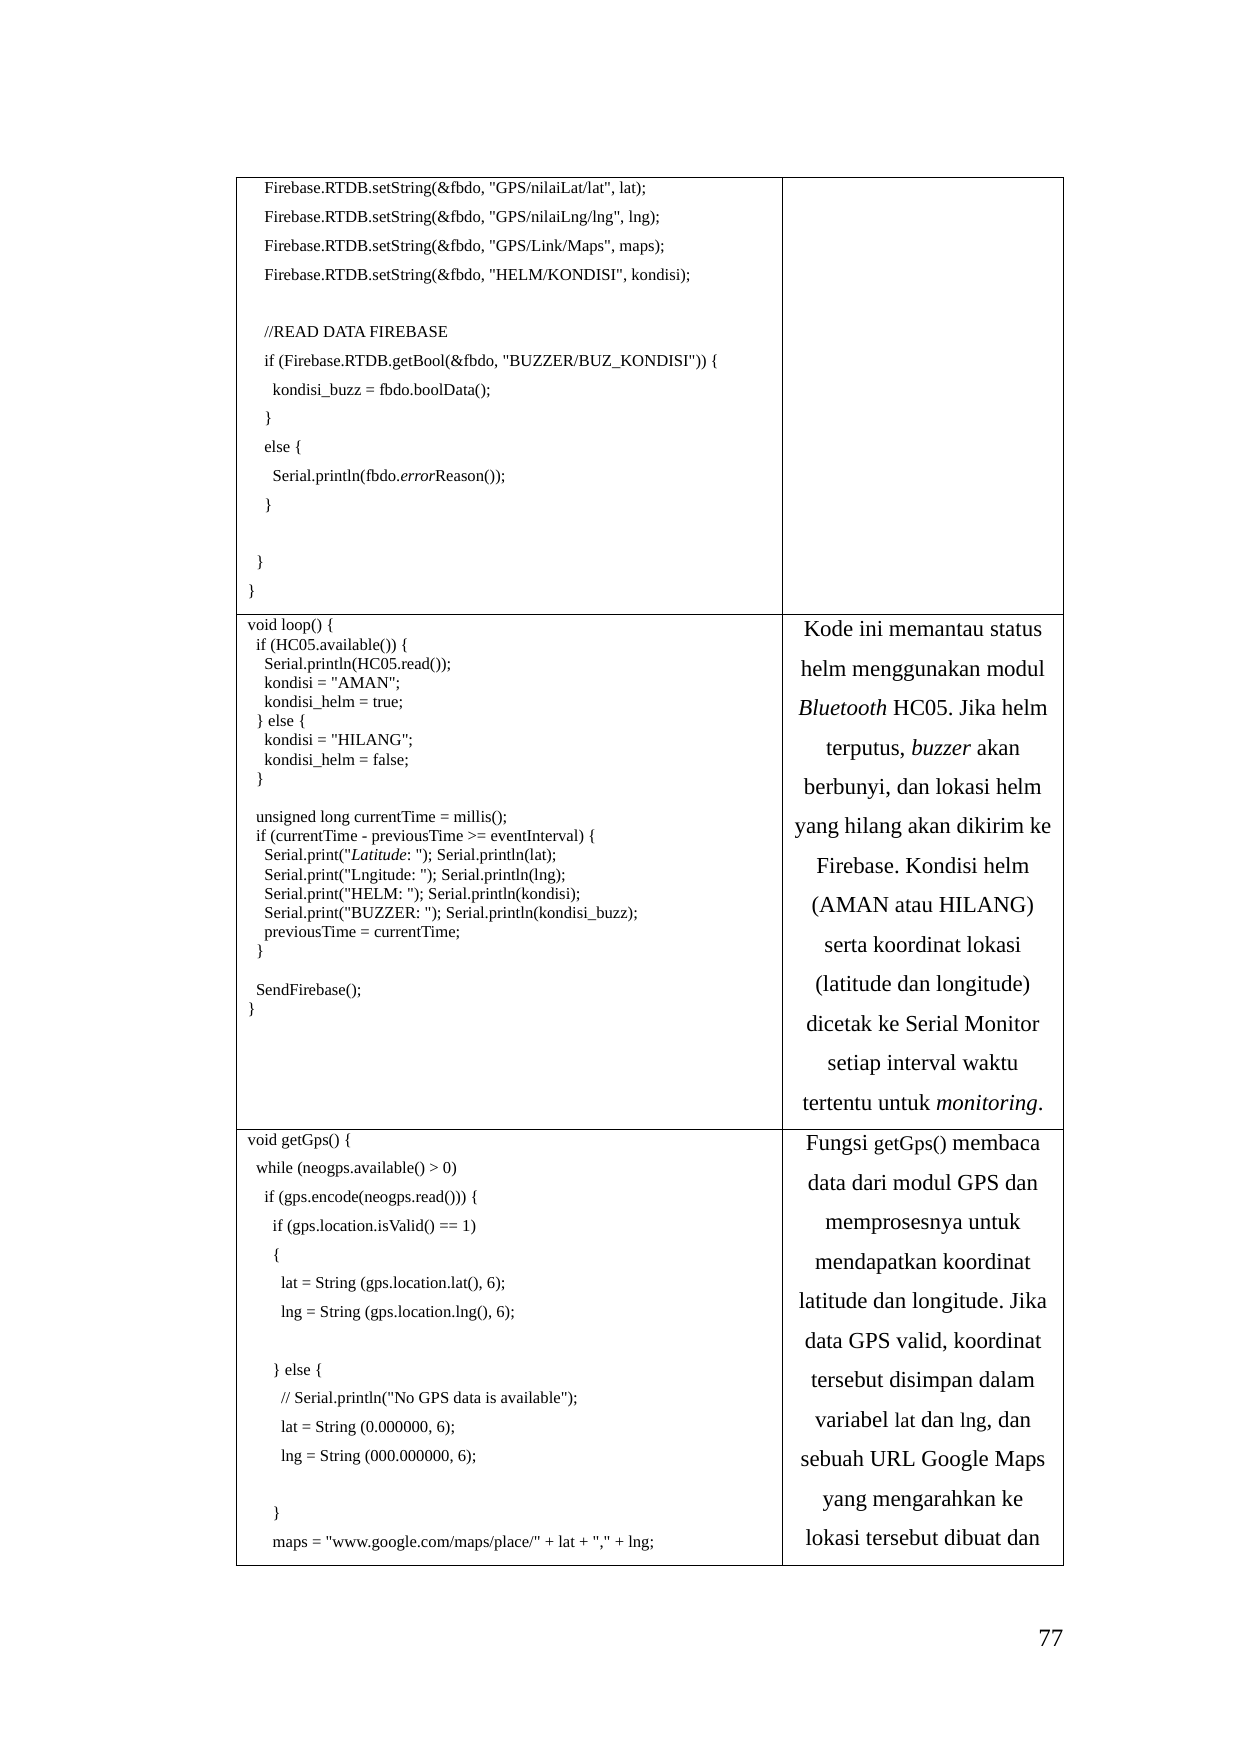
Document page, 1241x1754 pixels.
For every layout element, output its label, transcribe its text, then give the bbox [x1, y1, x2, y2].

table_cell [237, 178, 782, 614]
table_cell void loop() { if (HC05.available()) { Serial.println(HC05.read()); kondisi = "AMAN"; kondisi_helm = true; } else { kondisi = "HILANG"; kondisi_helm = false; } unsigned long currentTime = millis(); if (currentTime - previousTime >= eventInterval) { Serial.print("Latitude: "); Serial.println(lat); Serial.print("Lngitude: "); Serial.println(lng); Serial.print("HELM: "); Serial.println(kondisi); Serial.print("BUZZER: "); Serial.println(kondisi_buzz); previousTime = currentTime; } SendFirebase(); } [237, 615, 782, 1128]
table_cell Kode ini memantau status helm menggunakan modul Bluetooth HC05. Jika helm terputus, buzzer akan berbunyi, dan lokasi helm yang hilang akan dikirim ke Firebase. Kondisi helm (AMAN atau HILANG) serta koordinat lokasi (latitude dan longitude) dicetak ke Serial Monitor setiap interval waktu tertentu untuk monitoring. [783, 615, 1063, 1128]
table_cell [783, 178, 1063, 614]
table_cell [237, 1130, 782, 1565]
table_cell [783, 1130, 1063, 1565]
